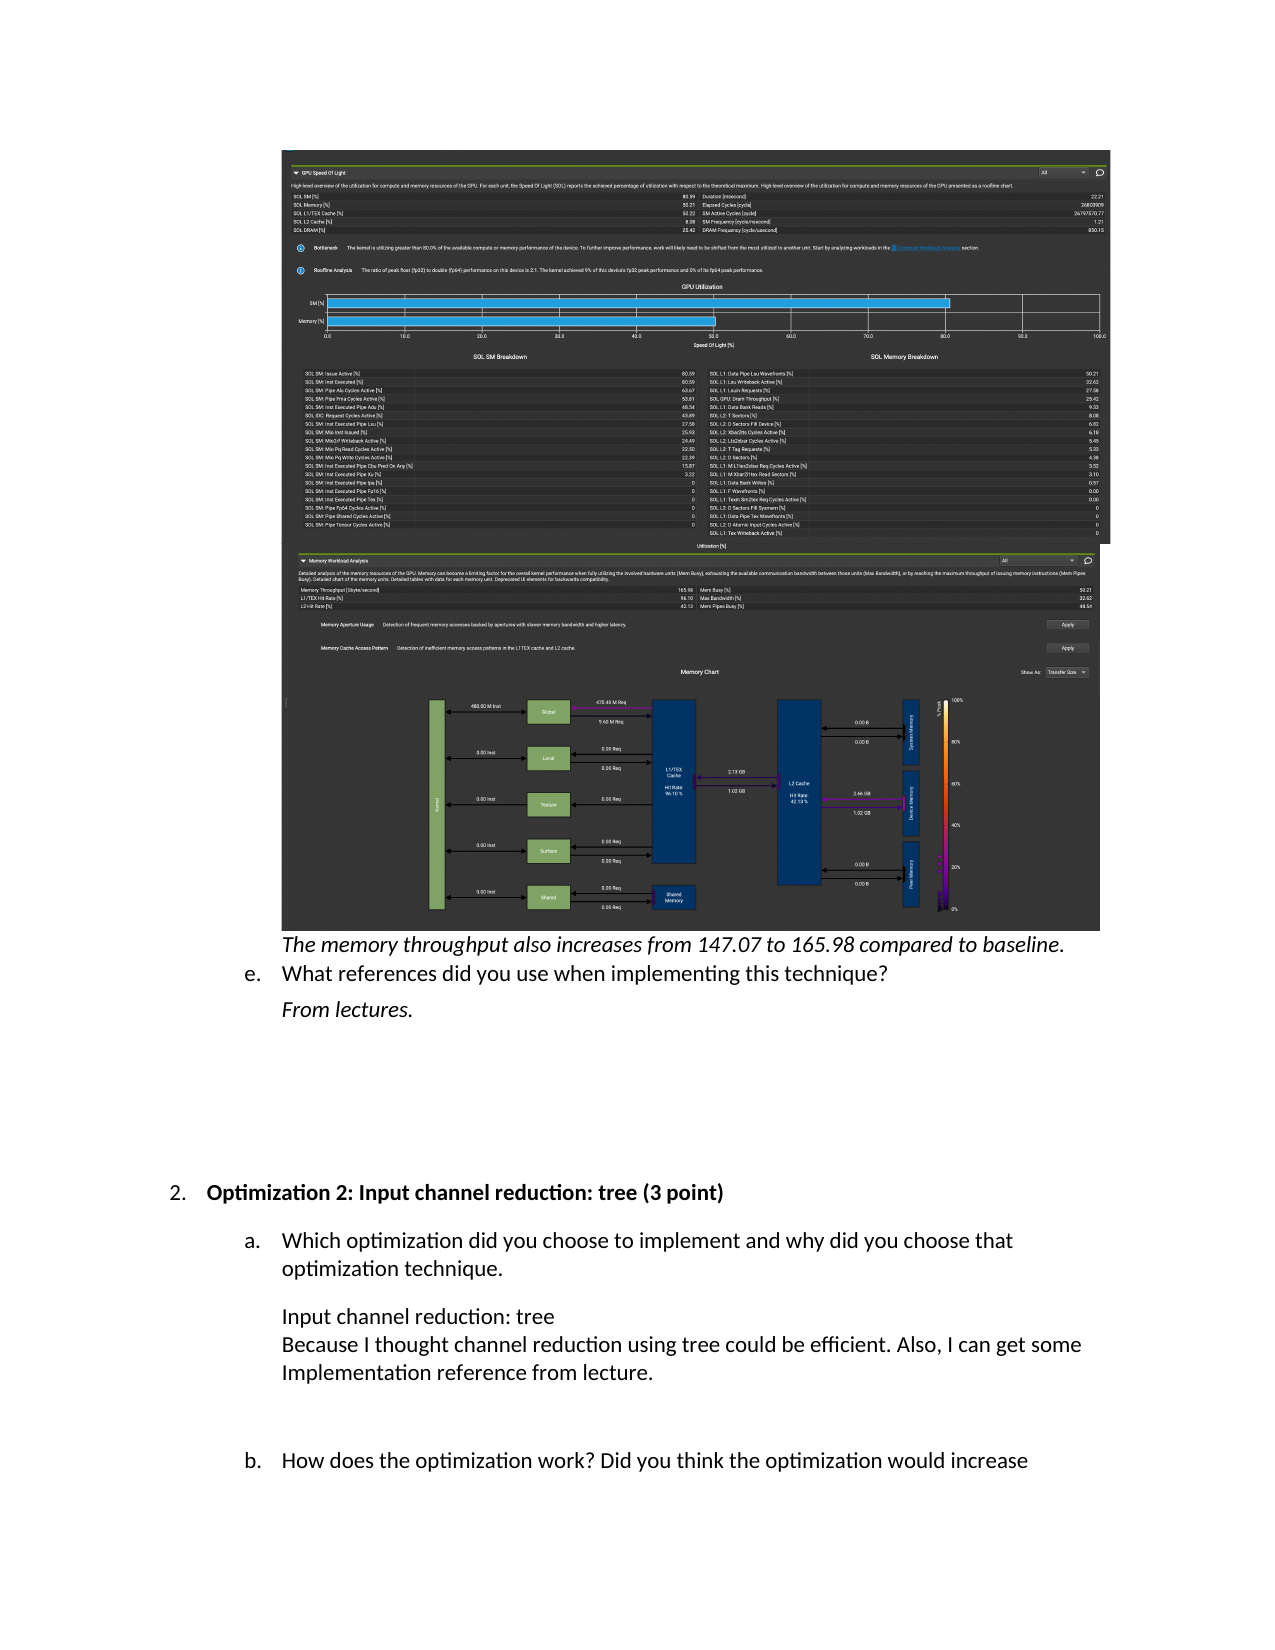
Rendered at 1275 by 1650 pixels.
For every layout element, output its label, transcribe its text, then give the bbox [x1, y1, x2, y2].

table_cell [120, 150, 1125, 959]
table_cell What references did you use when implementing this technique? [120, 959, 1125, 995]
table_cell Optimization 2: Input channel reduction: tree (3 point) [120, 1178, 1125, 1227]
table_cell From lectures. [120, 995, 1125, 1178]
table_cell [120, 1447, 1125, 1500]
table_cell Which optimization did you choose to implement and why did you choose that optimization technique. [120, 1227, 1125, 1302]
picture [281, 150, 1111, 931]
table_cell Input channel reduction: tree Because I thought channel reduction using tree could be efficient. Also, I can get some Implementation reference from lecture. [120, 1303, 1125, 1447]
